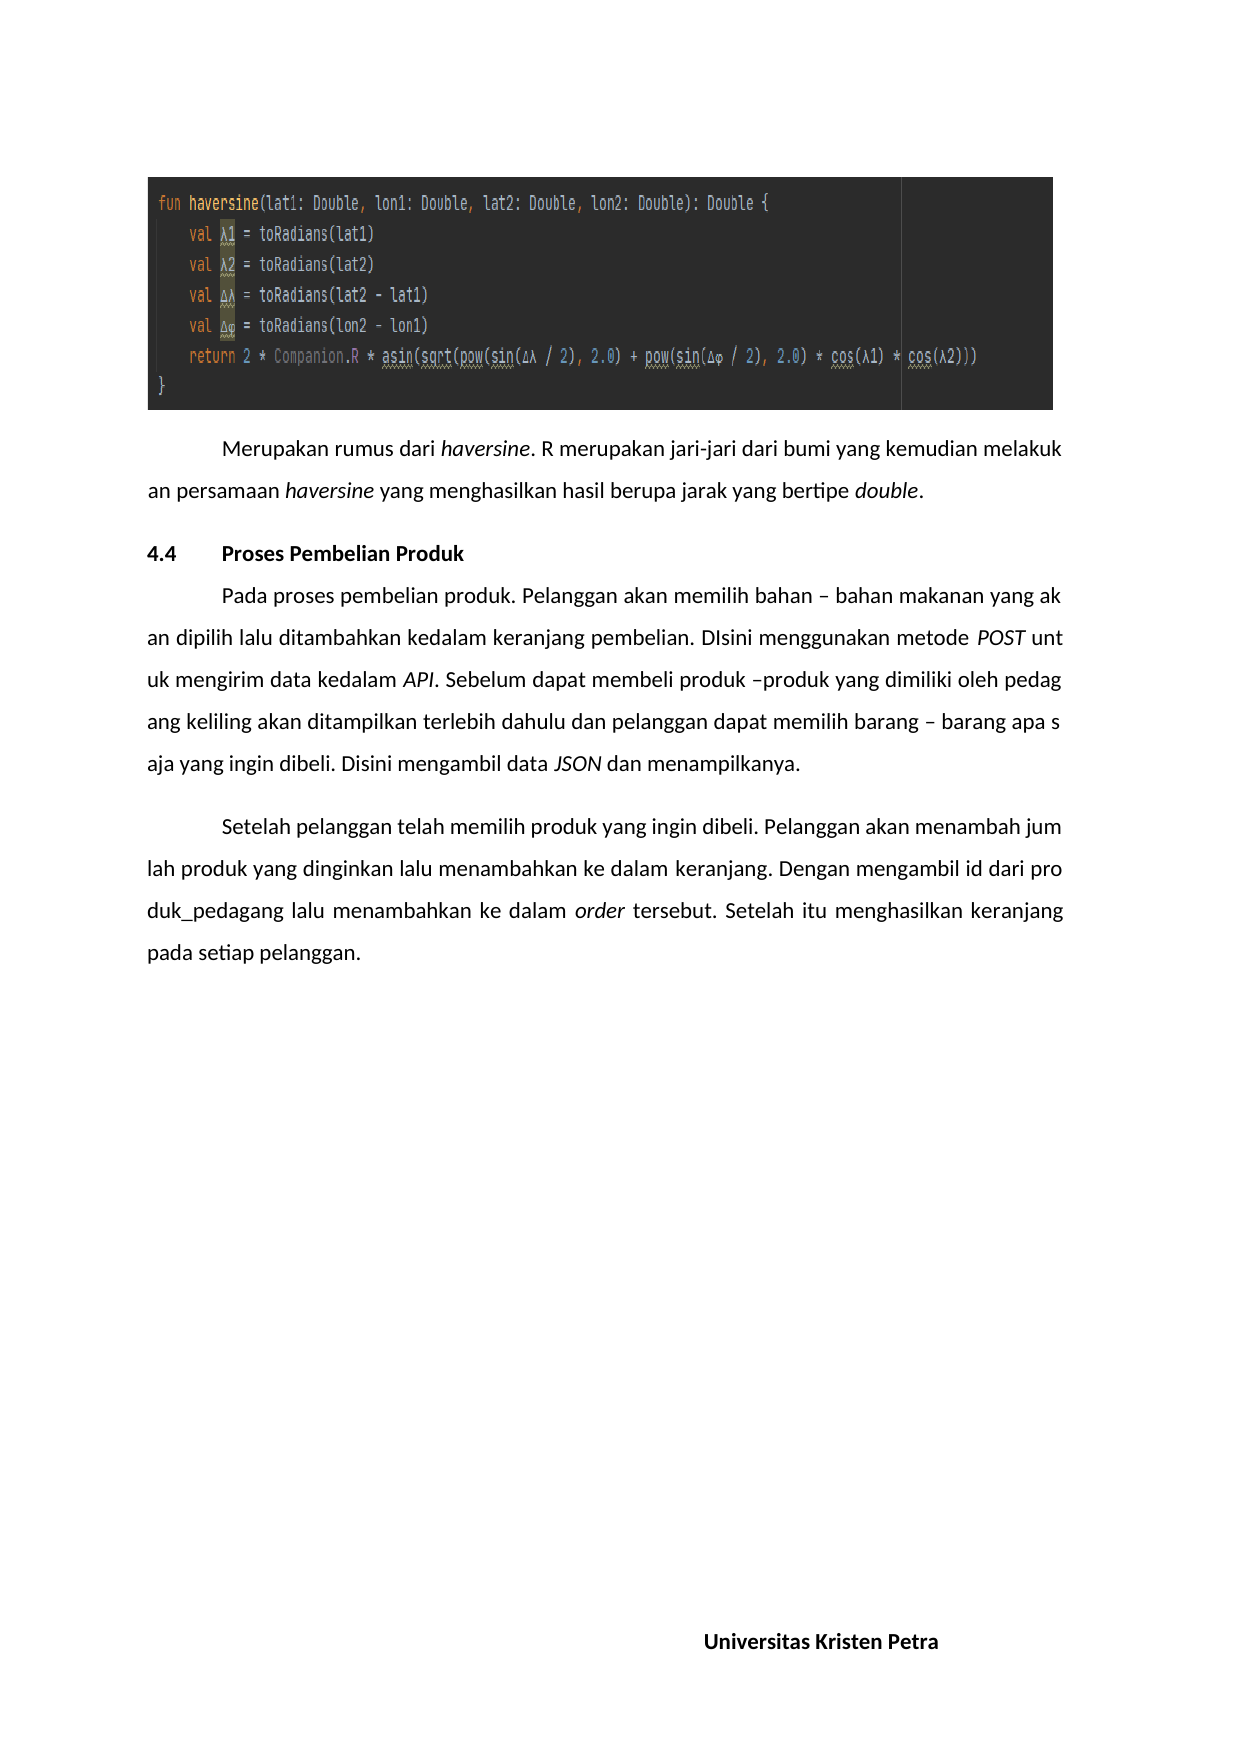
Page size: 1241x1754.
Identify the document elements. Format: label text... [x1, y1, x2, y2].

subtitle Proses Pembelian Produk [147, 539, 1063, 567]
text Pada proses pembelian produk. Pelanggan akan memilih bahan – bahan makanan yang akan dipilih lalu ditambahkan kedalam keranjang pembelian. DIsini menggunakan metode POST untuk mengirim data kedalam API. Sebelum dapat membeli produk –produk yang dimiliki oleh pedagang keliling akan ditampilkan terlebih dahulu dan pelanggan dapat memilih barang – barang apa saja yang ingin dibeli. Disini mengambil data JSON dan menampilkanya. [147, 581, 1063, 777]
picture [147, 177, 1053, 410]
text Merupakan rumus dari haversine. R merupakan jari-jari dari bumi yang kemudian melakukan persamaan haversine yang menghasilkan hasil berupa jarak yang bertipe double. [148, 434, 1063, 504]
text Setelah pelanggan telah memilih produk yang ingin dibeli. Pelanggan akan menambah jumlah produk yang dinginkan lalu menambahkan ke dalam keranjang. Dengan mengambil id dari produk_pedagang lalu menambahkan ke dalam order tersebut. Setelah itu menghasilkan keranjang pada setiap pelanggan. [147, 812, 1063, 966]
